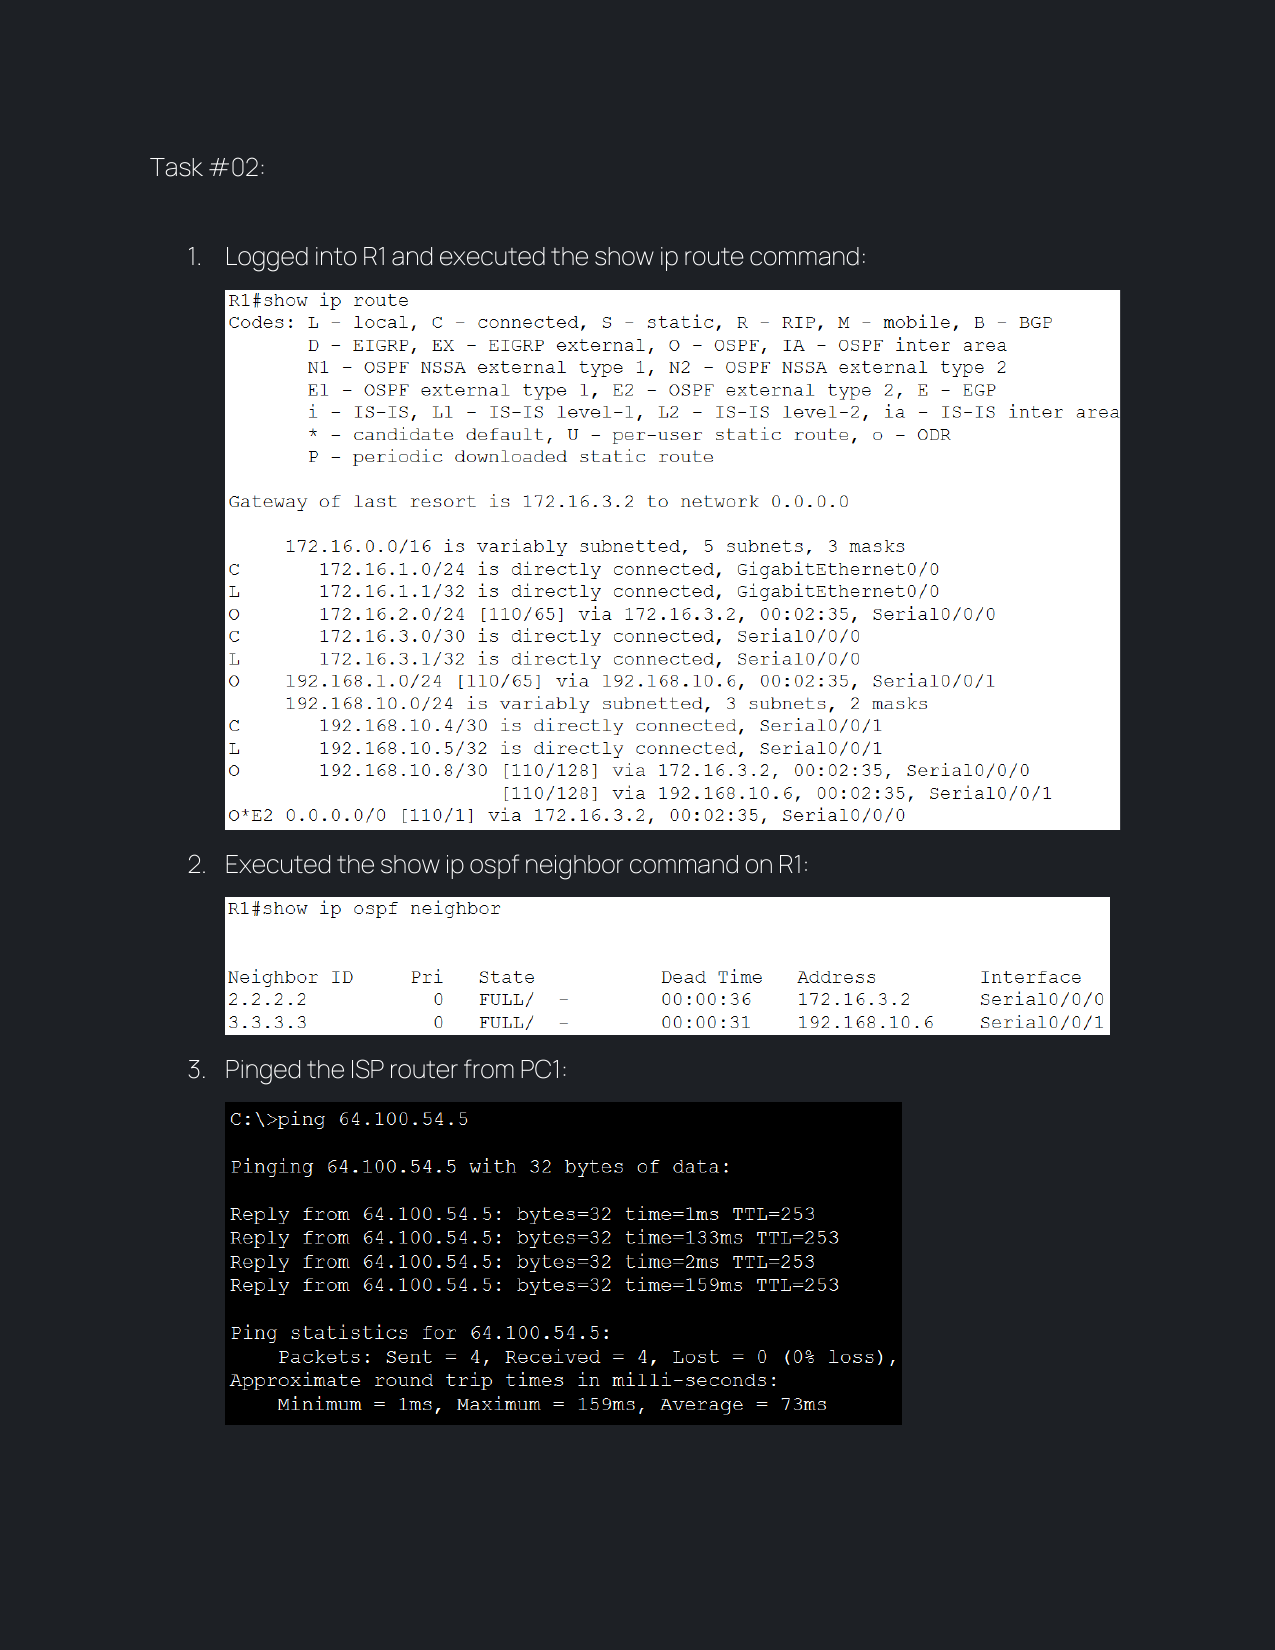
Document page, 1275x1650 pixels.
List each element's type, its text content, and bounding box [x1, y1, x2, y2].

picture [225, 1102, 902, 1425]
list Pinged the ISP router from PC1: [187, 1052, 1125, 1086]
picture [225, 290, 1121, 830]
list Logged into R1 and executed the show ip route command: [187, 239, 1125, 273]
text Task #02: [150, 150, 1125, 184]
picture [225, 897, 1110, 1035]
list Executed the show ip ospf neighbor command on R1: [187, 846, 1125, 881]
